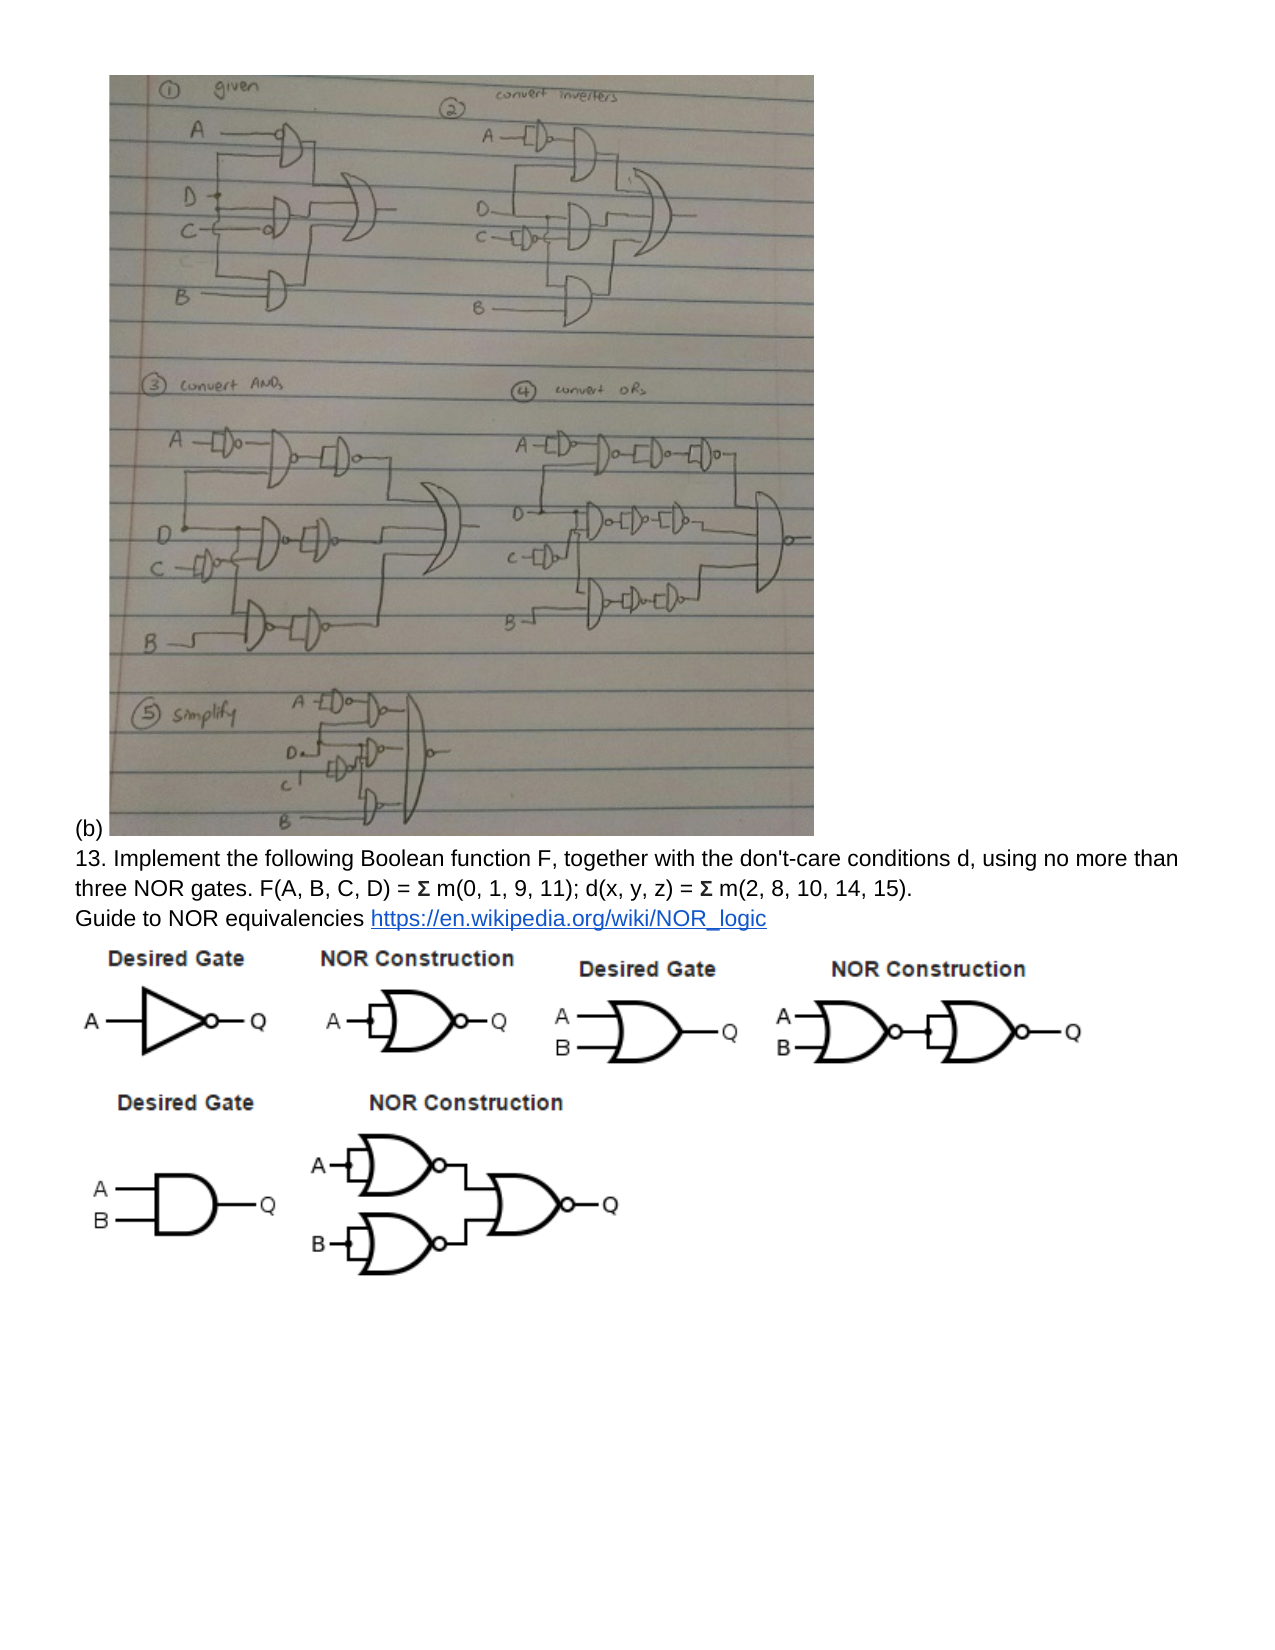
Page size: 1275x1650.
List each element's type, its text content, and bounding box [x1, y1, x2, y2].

text Guide to NOR equivalencies https://en.wikipedia.org/wiki/NOR_logic [75, 905, 1200, 931]
picture [75, 935, 1104, 1084]
picture [75, 1087, 635, 1296]
text 13. Implement the following Boolean function F, together with the don't-care conditions d, using no more than three NOR gates. F(A, B, C, D) = Σ m(0, 1, 9, 11); d(x, y, z) = Σ m(2, 8, 10, 14, 15). [75, 845, 1200, 901]
picture [109, 75, 814, 836]
